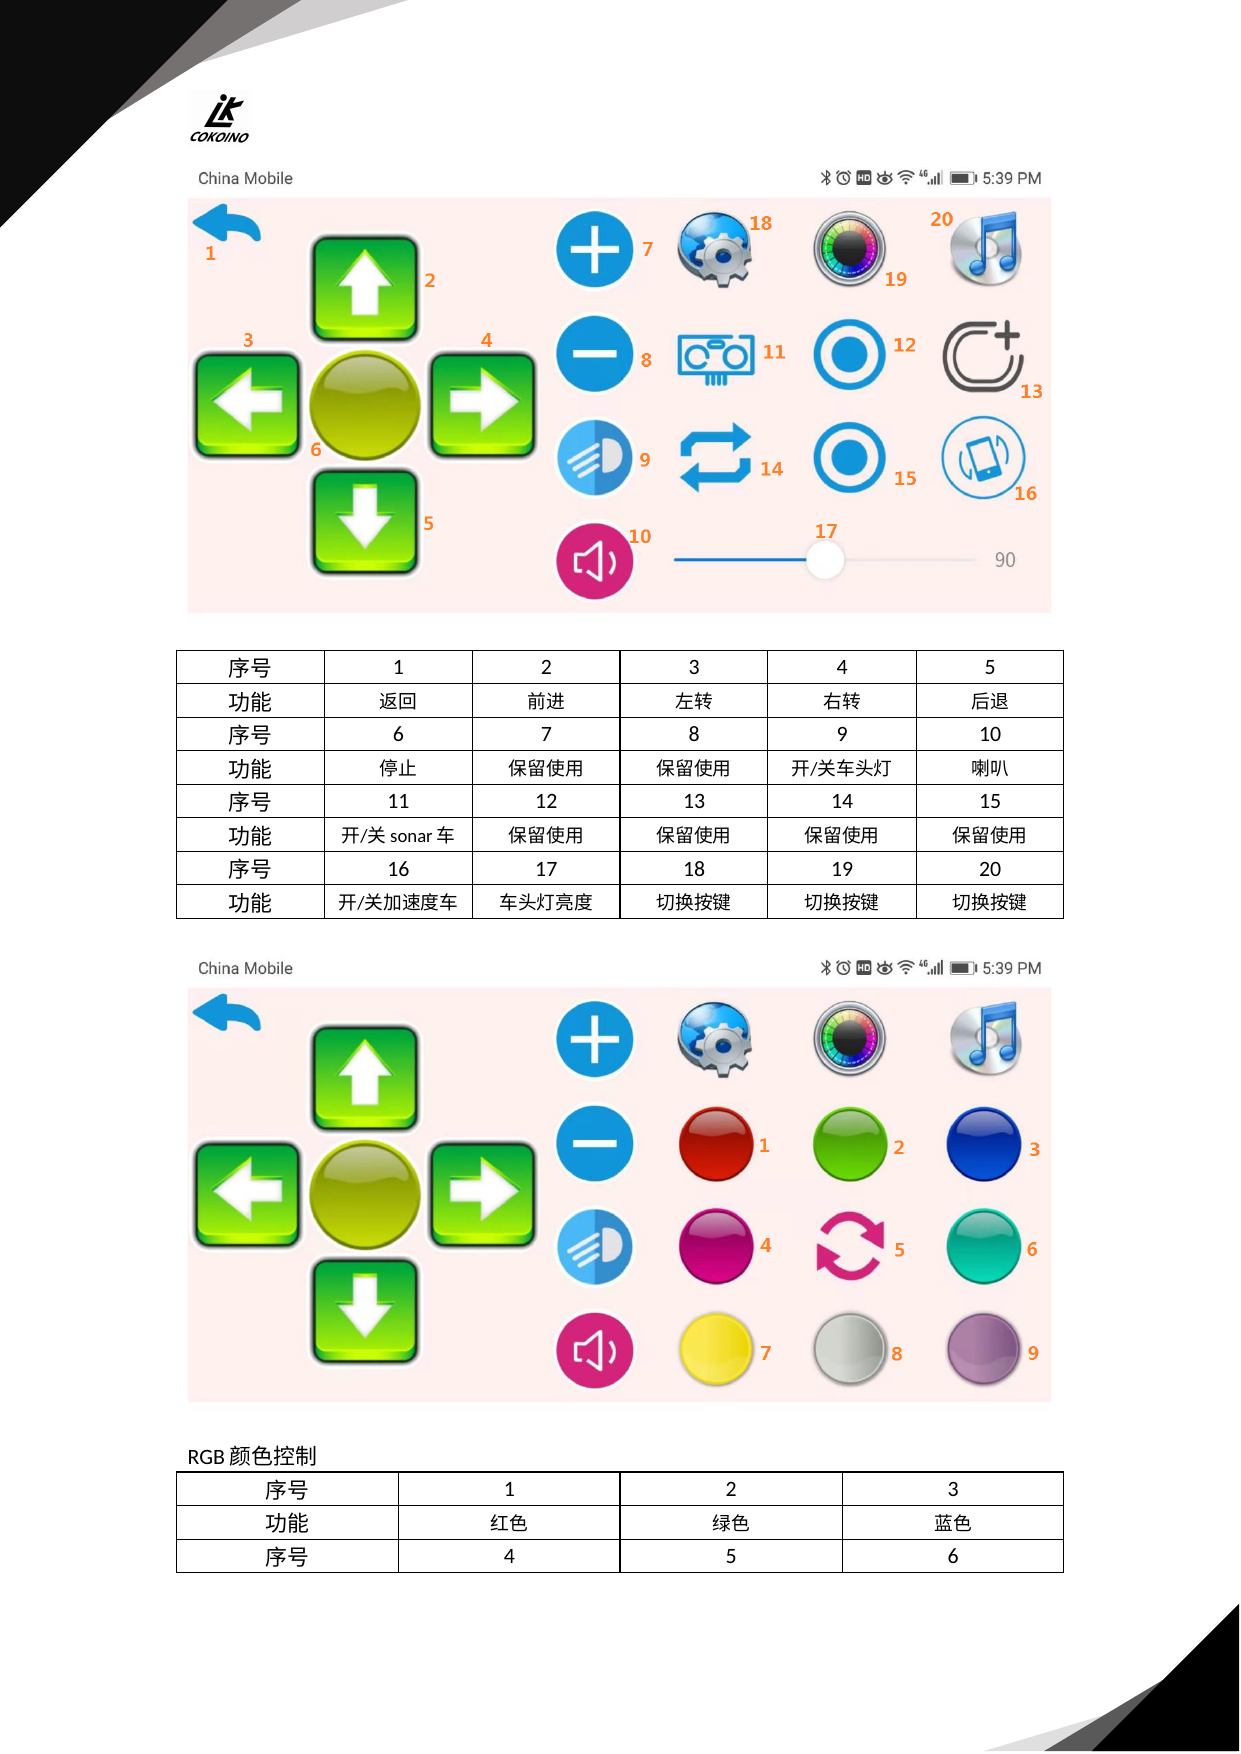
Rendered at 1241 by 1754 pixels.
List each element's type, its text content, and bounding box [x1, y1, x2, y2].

table_header 序号 [177, 1473, 398, 1505]
table_cell 序号 [177, 852, 324, 884]
table_cell 返回 [325, 684, 472, 717]
table_cell 6 [325, 718, 472, 750]
table_cell 19 [768, 852, 916, 884]
table_cell 16 [325, 852, 472, 884]
table_cell 左转 [621, 684, 767, 717]
table_cell 13 [621, 785, 767, 817]
table_cell 功能 [177, 885, 324, 918]
table_cell 保留使用 [473, 818, 619, 851]
table_cell 蓝色 [843, 1506, 1063, 1538]
table_cell 12 [473, 785, 619, 817]
table_cell 车头灯亮度 [473, 885, 619, 918]
text RGB颜色控制 [187, 1439, 1053, 1471]
table_header 1 [399, 1473, 619, 1505]
table_cell 前进 [473, 684, 619, 717]
table_cell 红色 [399, 1506, 619, 1538]
table_cell 保留使用 [621, 818, 767, 851]
table_header 5 [917, 651, 1063, 683]
table_header 序号 [177, 651, 324, 683]
picture [187, 951, 1052, 1438]
table_cell 8 [621, 718, 767, 750]
table_cell 保留使用 [473, 751, 619, 784]
table_cell 绿色 [621, 1506, 842, 1538]
table_cell 功能 [177, 751, 324, 784]
table_cell 右转 [768, 684, 916, 717]
table_header 3 [843, 1473, 1063, 1505]
table_cell 功能 [177, 818, 324, 851]
table_header 2 [473, 651, 619, 683]
table_cell 9 [768, 718, 916, 750]
table_cell 开/关加速度车 [325, 885, 472, 918]
table_cell 序号 [177, 785, 324, 817]
table_header 4 [768, 651, 916, 683]
table_cell 18 [621, 852, 767, 884]
table_cell 6 [843, 1540, 1063, 1572]
table_cell 切换按键 [621, 885, 767, 918]
table_cell 7 [473, 718, 619, 750]
table_cell 保留使用 [621, 751, 767, 784]
table_cell 20 [917, 852, 1063, 884]
table_header 1 [325, 651, 472, 683]
table_cell 4 [399, 1540, 619, 1572]
table_cell 开/关车头灯 [768, 751, 916, 784]
table_cell 14 [768, 785, 916, 817]
table_cell 序号 [177, 1540, 398, 1572]
table_cell 开/关sonar车 [325, 818, 472, 851]
table_cell 保留使用 [768, 818, 916, 851]
table_cell 5 [621, 1540, 842, 1572]
table_cell 保留使用 [917, 818, 1063, 851]
table_header 2 [621, 1473, 842, 1505]
table_cell 序号 [177, 718, 324, 750]
table_cell 功能 [177, 684, 324, 717]
table_cell 11 [325, 785, 472, 817]
table_cell 切换按键 [917, 885, 1063, 918]
picture [187, 90, 252, 147]
table_cell 10 [917, 718, 1063, 750]
table_cell 后退 [917, 684, 1063, 717]
picture [187, 162, 1052, 649]
table_cell 17 [473, 852, 619, 884]
table_cell 切换按键 [768, 885, 916, 918]
table_cell 功能 [177, 1506, 398, 1538]
table_header 3 [621, 651, 767, 683]
table_cell 喇叭 [917, 751, 1063, 784]
table_cell 停止 [325, 751, 472, 784]
table_cell 15 [917, 785, 1063, 817]
